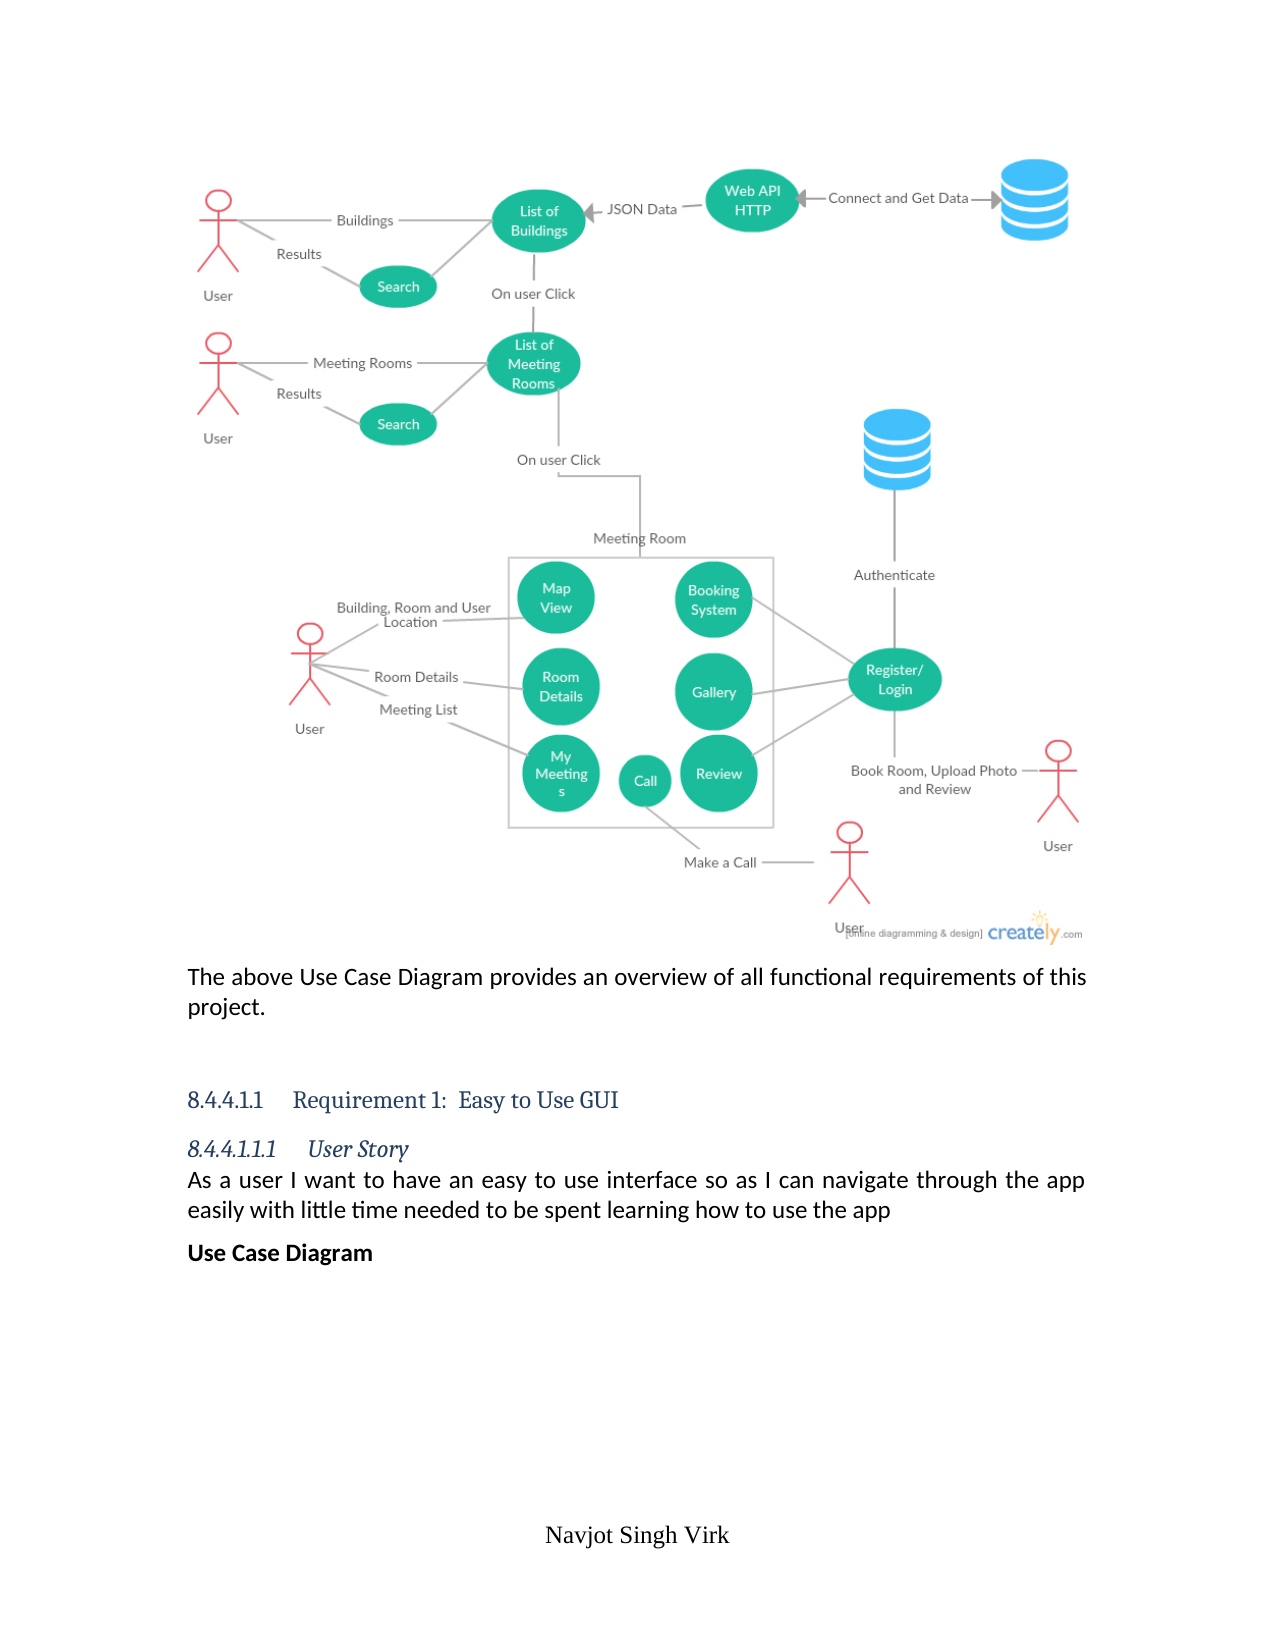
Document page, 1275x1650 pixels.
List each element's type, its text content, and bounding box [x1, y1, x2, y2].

text As a user I want to have an easy to use interface so as I can navigate through the app easily with little time needed to be spent learning how to use the app [187, 1164, 1088, 1225]
text Use Case Diagram [187, 1238, 1088, 1268]
picture [187, 150, 1088, 949]
text The above Use Case Diagram provides an overview of all functional requirements of this project. [187, 961, 1088, 1022]
subtitle Requirement 1: Easy to Use GUI [187, 1086, 1088, 1114]
subtitle User Story [187, 1135, 1088, 1164]
